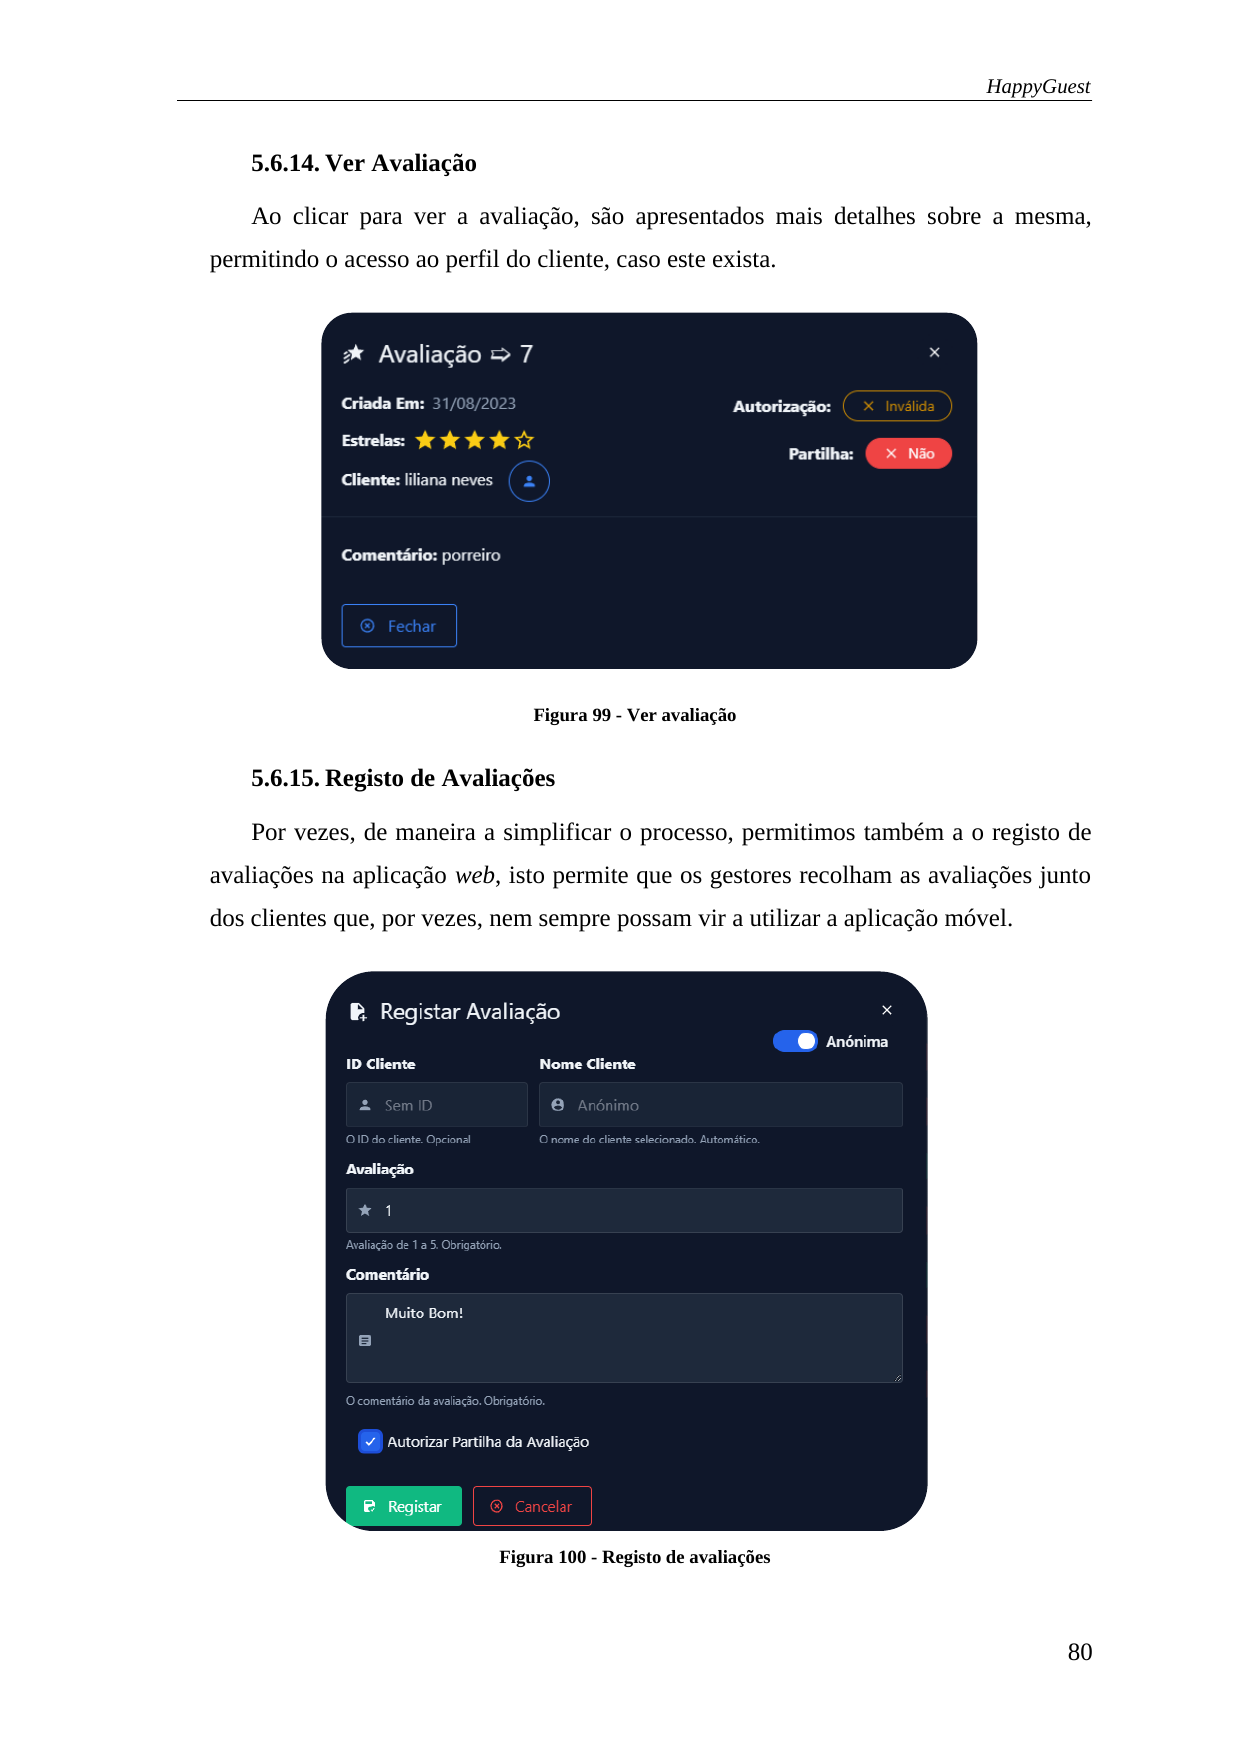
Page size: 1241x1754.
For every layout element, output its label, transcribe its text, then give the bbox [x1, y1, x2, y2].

subtitle Registo de Avaliações [251, 763, 1092, 792]
text Por vezes, de maneira a simplificar o processo, permitimos também a o registo de avaliações na aplicação web, isto permite que os gestores recolham as avaliações junto dos clientes que, por vezes, nem sempre possam vir a utilizar a aplicação móvel. [209, 817, 1092, 932]
text Ao clicar para ver a avaliação, são apresentados mais detalhes sobre a mesma, permitindo o acesso ao perfil do cliente, caso este exista. [209, 201, 1092, 273]
subtitle Ver Avaliação [251, 148, 1092, 176]
picture [325, 971, 928, 1531]
picture [321, 312, 978, 669]
